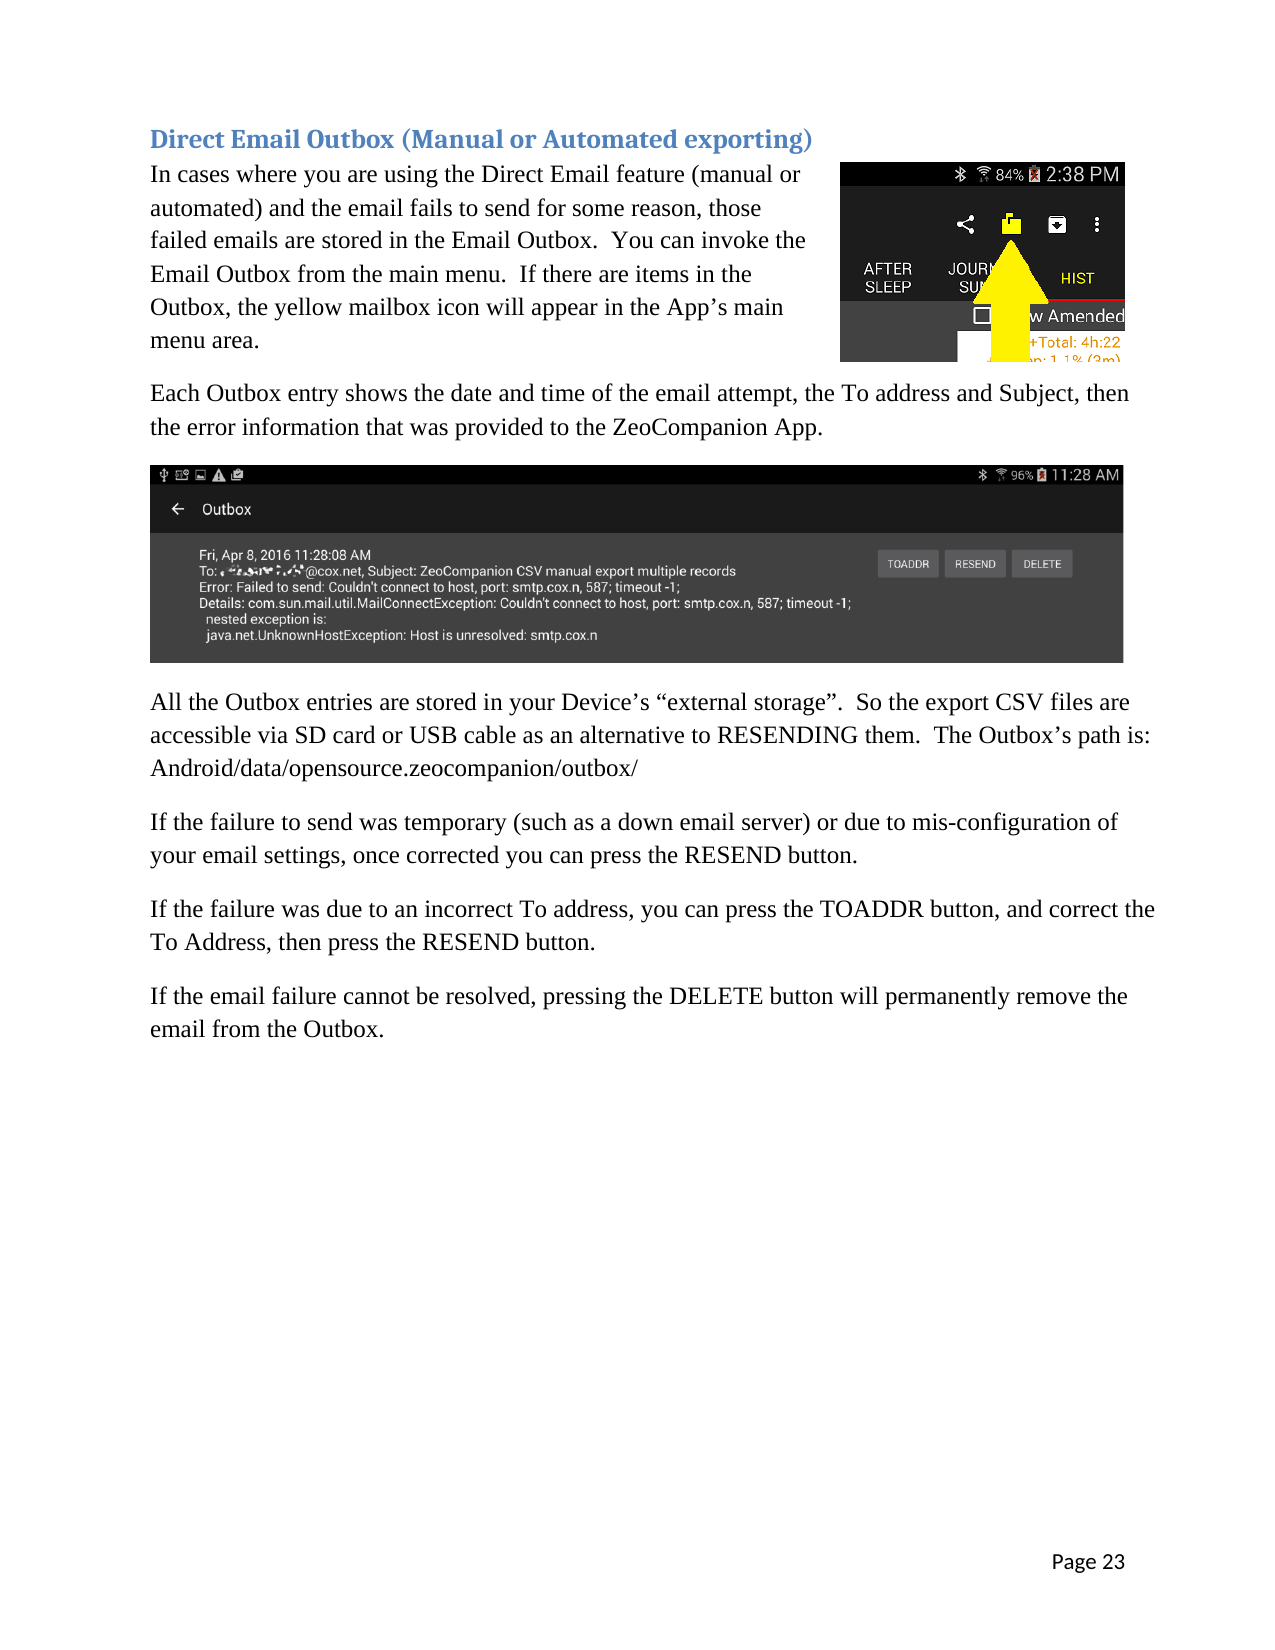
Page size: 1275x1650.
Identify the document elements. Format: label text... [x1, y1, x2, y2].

picture [840, 162, 1125, 362]
subtitle Direct Email Outbox (Manual or Automated exporting) [150, 124, 1162, 155]
text If the failure to send was temporary (such as a down email server) or due to mis-configuration of your email settings, once corrected you can press the RESEND button. [150, 807, 1162, 869]
text All the Outbox entries are stored in your Device’s “external storage”. So the export CSV files are accessible via SD card or USB cable as an alternative to RESENDING them. The Outbox’s path is: Android/data/opensource.zeocompanion/outbox/ [150, 687, 1162, 782]
picture [150, 465, 1124, 663]
text Each Outbox entry shows the date and time of the email attempt, the To address and Subject, then the error information that was provided to the ZeoCompanion App. [150, 378, 1162, 440]
text If the email failure cannot be resolved, pressing the DELETE button will permanently remove the email from the Outbox. [150, 981, 1162, 1043]
text If the failure was due to an incorrect To address, you can press the TOADDR button, and correct the To Address, then press the RESEND button. [150, 894, 1162, 956]
